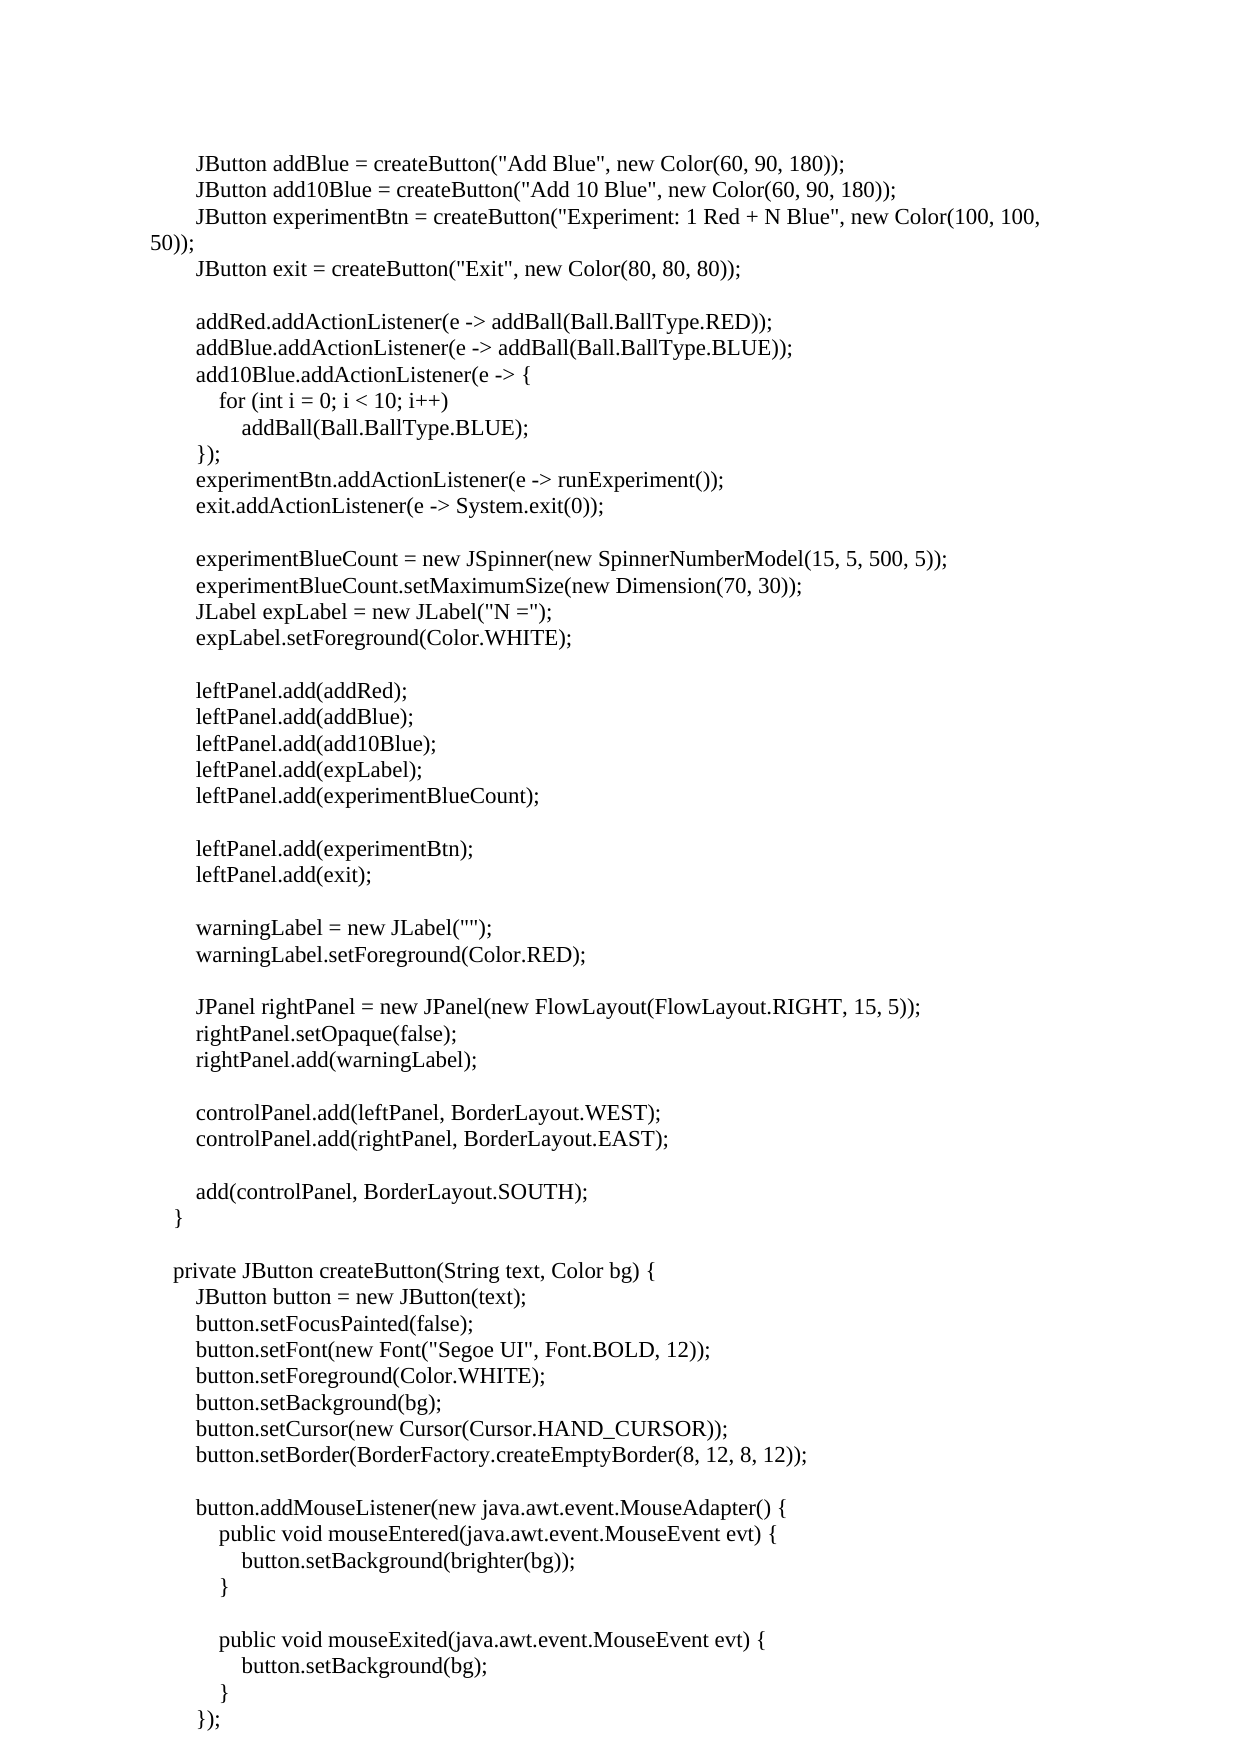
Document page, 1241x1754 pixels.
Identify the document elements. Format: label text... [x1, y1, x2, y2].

text public void mouseExited(java.awt.event.MouseEvent evt) { [150, 1626, 1090, 1652]
text warningLabel.setForeground(Color.RED); [150, 941, 1090, 967]
text JLabel expLabel = new JLabel("N ="); [150, 598, 1090, 624]
text controlPanel.add(rightPanel, BorderLayout.EAST); [150, 1125, 1090, 1151]
text JPanel rightPanel = new JPanel(new FlowLayout(FlowLayout.RIGHT, 15, 5)); [150, 993, 1090, 1020]
text leftPanel.add(experimentBlueCount); [150, 782, 1090, 809]
text leftPanel.add(experimentBtn); [150, 835, 1090, 862]
text leftPanel.add(add10Blue); [150, 730, 1090, 756]
text warningLabel = new JLabel(""); [150, 914, 1090, 941]
text addBlue.addActionListener(e -> addBall(Ball.BallType.BLUE)); [150, 334, 1090, 361]
text leftPanel.add(addRed); [150, 677, 1090, 703]
text } [150, 1204, 1090, 1231]
text for (int i = 0; i < 10; i++) [150, 387, 1090, 413]
text button.setFont(new Font("Segoe UI", Font.BOLD, 12)); [150, 1336, 1090, 1362]
text }); [150, 440, 1090, 466]
text button.setBackground(bg); [150, 1389, 1090, 1415]
text controlPanel.add(leftPanel, BorderLayout.WEST); [150, 1099, 1090, 1125]
text JButton button = new JButton(text); [150, 1283, 1090, 1309]
text experimentBlueCount = new JSpinner(new SpinnerNumberModel(15, 5, 500, 5)); [150, 545, 1090, 572]
text addBall(Ball.BallType.BLUE); [150, 413, 1090, 440]
text leftPanel.add(expLabel); [150, 756, 1090, 782]
text add(controlPanel, BorderLayout.SOUTH); [150, 1178, 1090, 1204]
text addRed.addActionListener(e -> addBall(Ball.BallType.RED)); [150, 308, 1090, 334]
text rightPanel.add(warningLabel); [150, 1046, 1090, 1072]
text button.setBackground(bg); [150, 1652, 1090, 1678]
text button.setCursor(new Cursor(Cursor.HAND_CURSOR)); [150, 1415, 1090, 1441]
text leftPanel.add(exit); [150, 862, 1090, 888]
text button.setBackground(brighter(bg)); [150, 1547, 1090, 1573]
text leftPanel.add(addBlue); [150, 703, 1090, 730]
text experimentBlueCount.setMaximumSize(new Dimension(70, 30)); [150, 572, 1090, 598]
text experimentBtn.addActionListener(e -> runExperiment()); [150, 466, 1090, 493]
text JButton addBlue = createButton("Add Blue", new Color(60, 90, 180)); [150, 150, 1090, 176]
text }); [150, 1705, 1090, 1731]
text public void mouseEntered(java.awt.event.MouseEvent evt) { [150, 1520, 1090, 1547]
text private JButton createButton(String text, Color bg) { [150, 1257, 1090, 1283]
text } [150, 1678, 1090, 1705]
text button.setForeground(Color.WHITE); [150, 1362, 1090, 1389]
text exit.addActionListener(e -> System.exit(0)); [150, 493, 1090, 519]
text } [150, 1573, 1090, 1599]
text expLabel.setForeground(Color.WHITE); [150, 624, 1090, 651]
text button.setFocusPainted(false); [150, 1309, 1090, 1336]
text JButton experimentBtn = createButton("Experiment: 1 Red + N Blue", new Color(100, 100, 50)); [150, 203, 1090, 255]
text button.addMouseListener(new java.awt.event.MouseAdapter() { [150, 1494, 1090, 1520]
text add10Blue.addActionListener(e -> { [150, 361, 1090, 387]
text rightPanel.setOpaque(false); [150, 1020, 1090, 1046]
text JButton exit = createButton("Exit", new Color(80, 80, 80)); [150, 255, 1090, 282]
text JButton add10Blue = createButton("Add 10 Blue", new Color(60, 90, 180)); [150, 176, 1090, 203]
text button.setBorder(BorderFactory.createEmptyBorder(8, 12, 8, 12)); [150, 1441, 1090, 1468]
